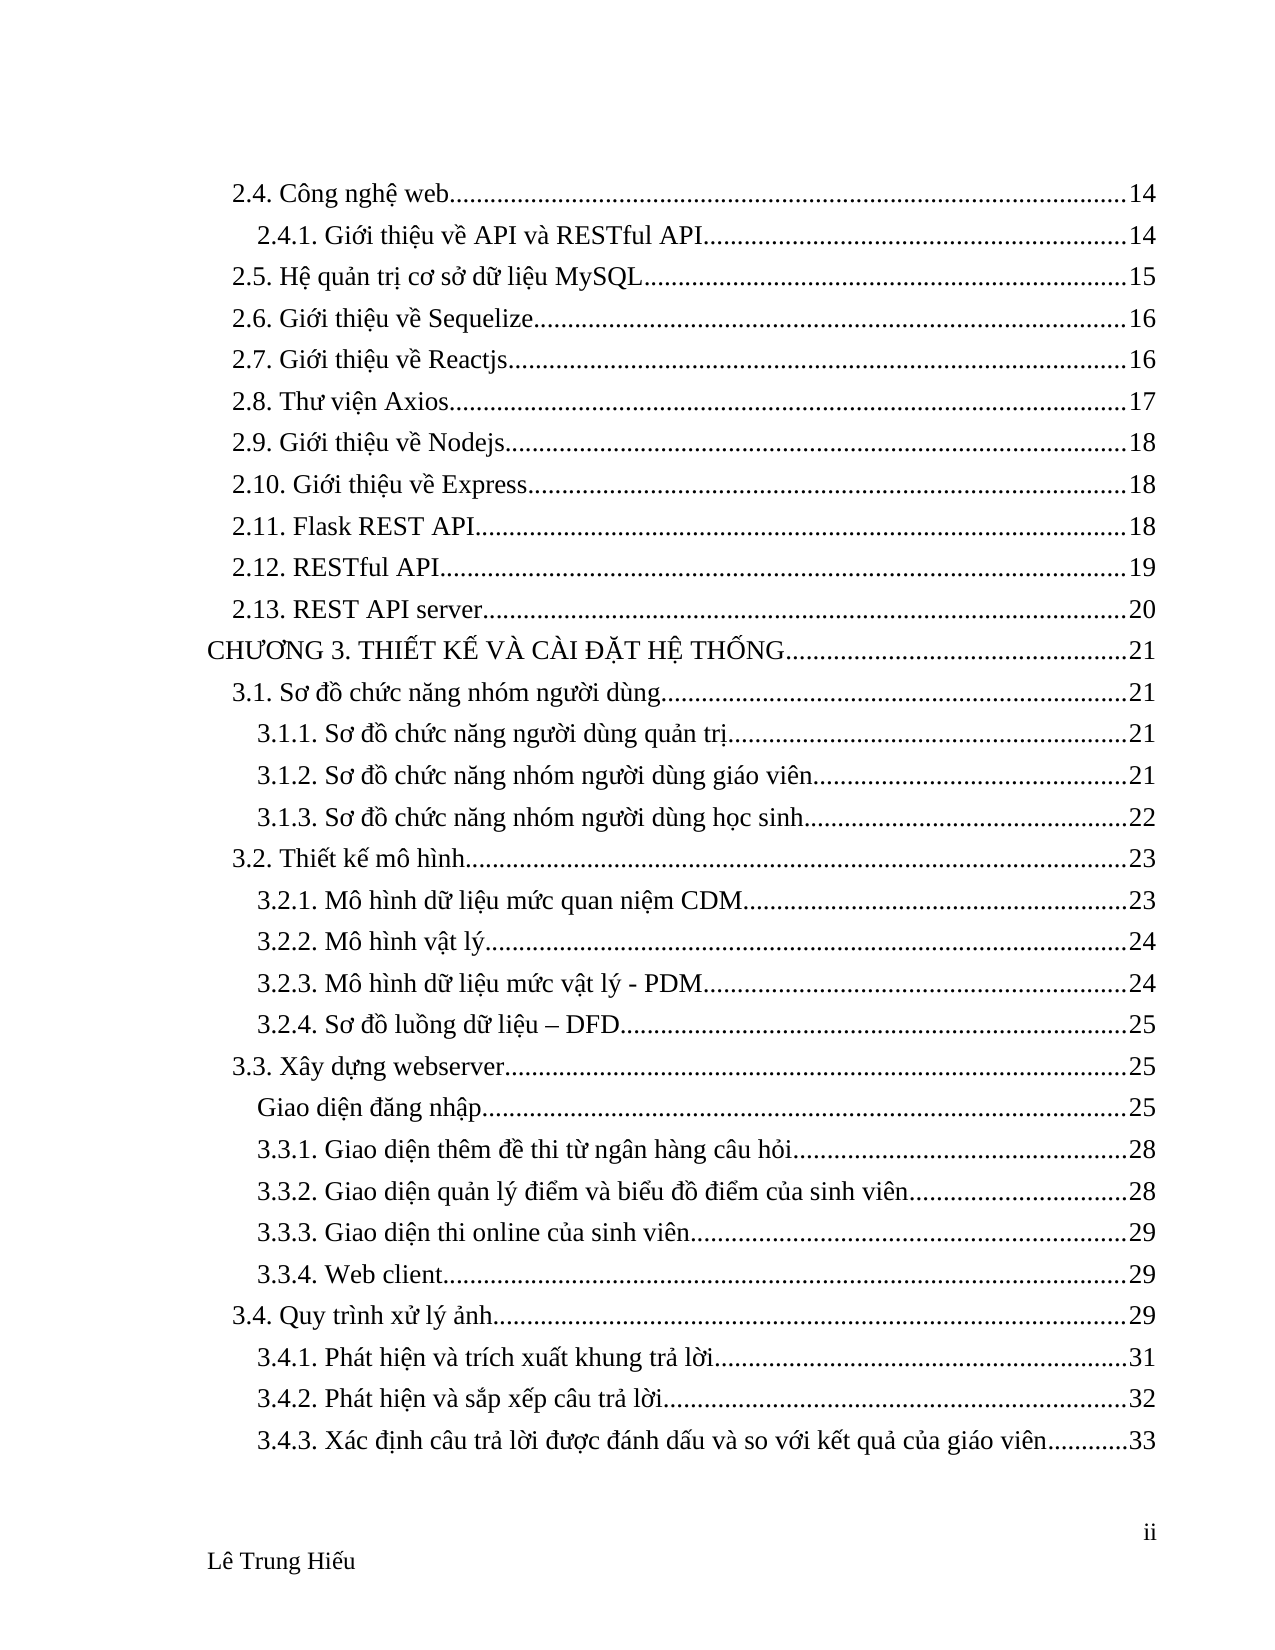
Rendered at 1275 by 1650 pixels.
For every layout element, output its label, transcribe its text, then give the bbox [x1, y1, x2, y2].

text 2.4. Công nghệ web 14 [232, 177, 1157, 208]
text 2.7. Giới thiệu về Reactjs 16 [232, 343, 1157, 374]
text 3.3. Xây dựng webserver 25 [232, 1050, 1157, 1081]
text 3.1.3. Sơ đồ chức năng nhóm người dùng học sinh 22 [257, 801, 1157, 832]
text 3.4.2. Phát hiện và sắp xếp câu trả lời 32 [257, 1382, 1157, 1414]
text CHƯƠNG 3. THIẾT KẾ VÀ CÀI ĐẶT HỆ THỐNG 21 [207, 634, 1157, 666]
text 3.2.1. Mô hình dữ liệu mức quan niệm CDM 23 [257, 884, 1157, 915]
text 3.2.2. Mô hình vật lý 24 [257, 925, 1157, 956]
text 3.1. Sơ đồ chức năng nhóm người dùng 21 [232, 676, 1157, 707]
text 2.6. Giới thiệu về Sequelize 16 [232, 302, 1157, 333]
text Giao diện đăng nhập 25 [257, 1092, 1157, 1123]
text 3.2.4. Sơ đồ luồng dữ liệu – DFD 25 [257, 1008, 1157, 1039]
text 3.3.1. Giao diện thêm đề thi từ ngân hàng câu hỏi 28 [257, 1133, 1157, 1164]
text 2.10. Giới thiệu về Express 18 [232, 468, 1157, 499]
text 3.2.3. Mô hình dữ liệu mức vật lý - PDM 24 [257, 967, 1157, 998]
text 2.5. Hệ quản trị cơ sở dữ liệu MySQL 15 [232, 260, 1157, 291]
text 2.12. RESTful API 19 [232, 551, 1157, 582]
text 3.4.3. Xác định câu trả lời được đánh dấu và so với kết quả của giáo viên 33 [257, 1424, 1157, 1455]
text 3.1.2. Sơ đồ chức năng nhóm người dùng giáo viên 21 [257, 759, 1157, 790]
text 3.3.3. Giao diện thi online của sinh viên 29 [257, 1216, 1157, 1247]
text 3.4. Quy trình xử lý ảnh 29 [232, 1299, 1157, 1331]
text 3.3.4. Web client 29 [257, 1258, 1157, 1289]
text 3.1.1. Sơ đồ chức năng người dùng quản trị 21 [257, 717, 1157, 749]
text 2.11. Flask REST API 18 [232, 510, 1157, 541]
text 3.3.2. Giao diện quản lý điểm và biểu đồ điểm của sinh viên 28 [257, 1175, 1157, 1206]
text 3.2. Thiết kế mô hình 23 [232, 842, 1157, 873]
text 2.8. Thư viện Axios 17 [232, 385, 1157, 416]
text 2.13. REST API server 20 [232, 593, 1157, 624]
text 2.4.1. Giới thiệu về API và RESTful API 14 [257, 219, 1157, 250]
text 3.4.1. Phát hiện và trích xuất khung trả lời 31 [714, 1341, 1157, 1372]
text 2.9. Giới thiệu về Nodejs 18 [232, 427, 1157, 458]
